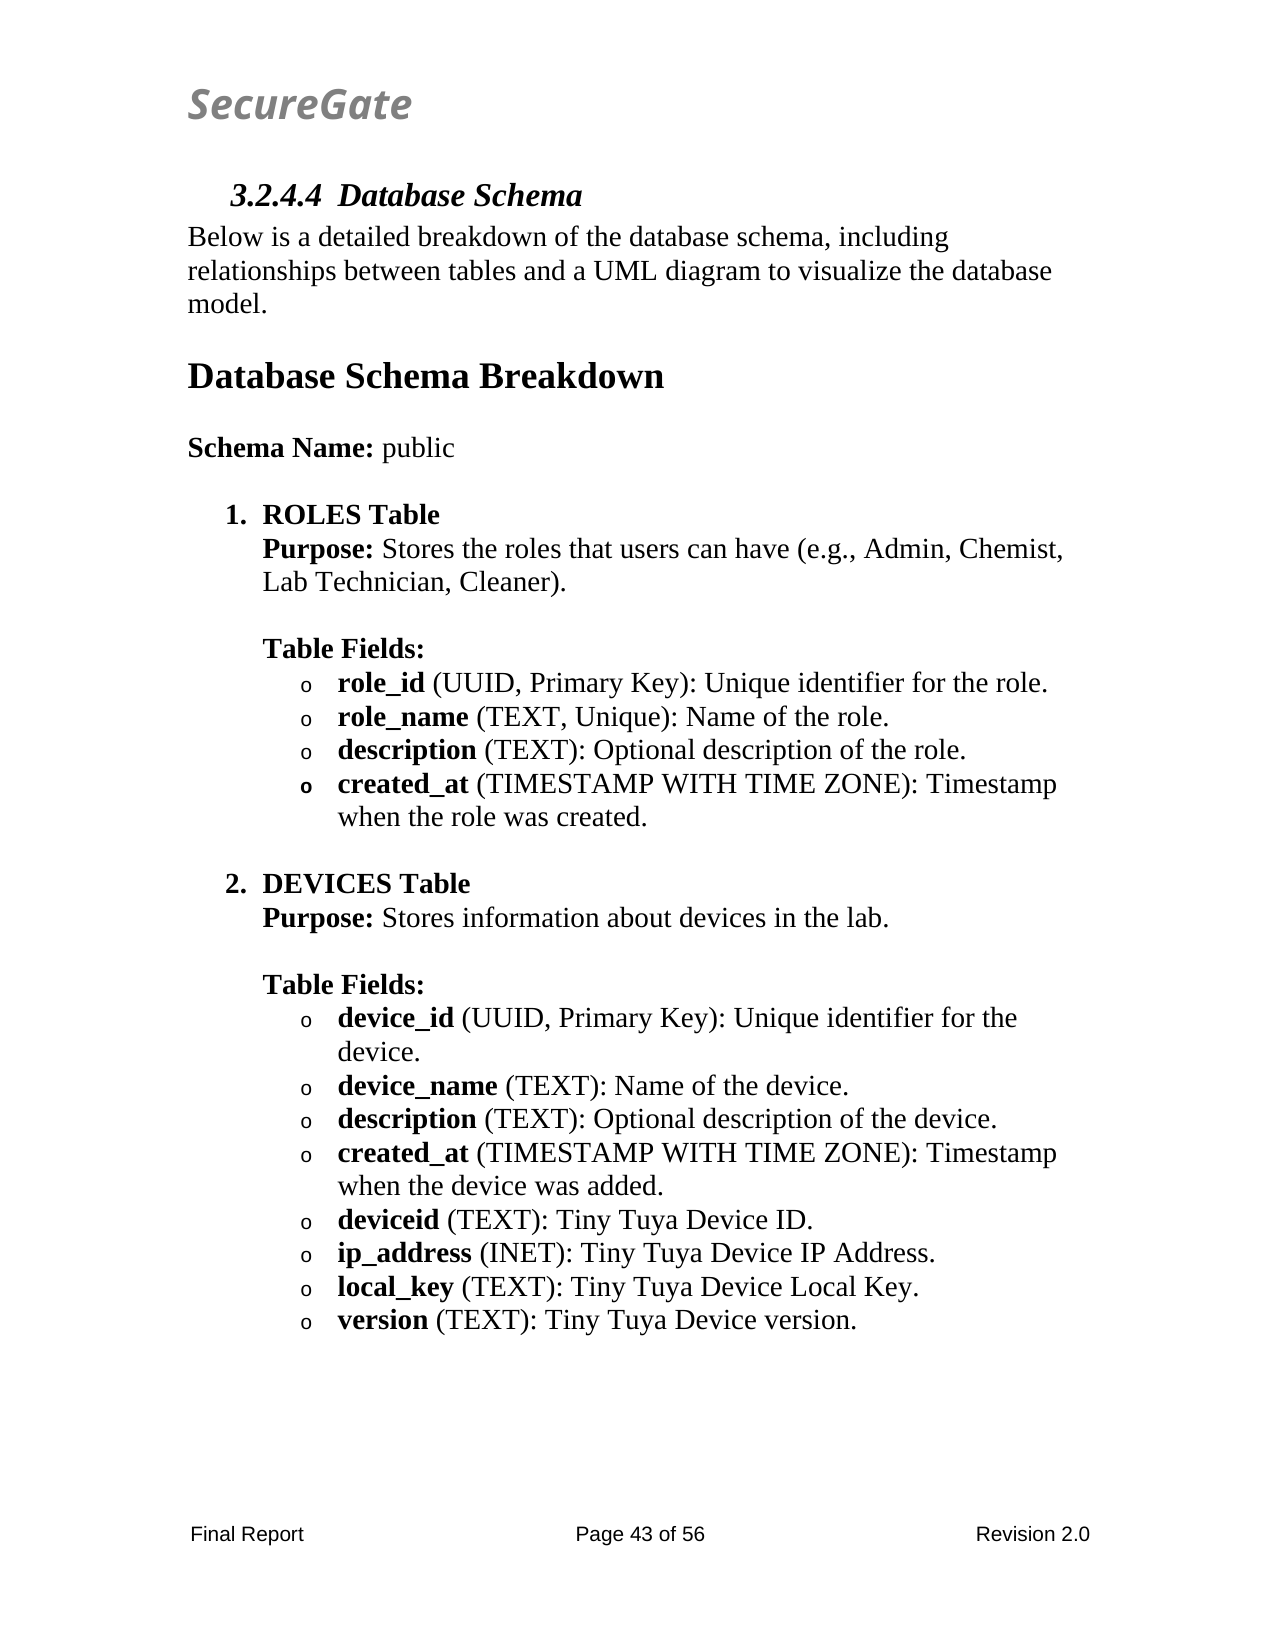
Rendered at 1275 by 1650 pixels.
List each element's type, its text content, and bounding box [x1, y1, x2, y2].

list role_id (UUID, Primary Key): Unique identifier for the role. [300, 665, 1093, 699]
text Below is a detailed breakdown of the database schema, including relationships between tables and a UML diagram to visualize the database model. [187, 219, 1093, 320]
list device_id (UUID, Primary Key): Unique identifier for the device. [300, 1001, 1093, 1068]
list device_name (TEXT): Name of the device. [300, 1068, 1093, 1101]
text Database Schema Breakdown [187, 354, 1093, 397]
list ip_address (INET): Tiny Tuya Device IP Address. [300, 1235, 1093, 1269]
list created_at (TIMESTAMP WITH TIME ZONE): Timestamp when the device was added. [300, 1135, 1093, 1202]
text Schema Name: public [187, 430, 1093, 464]
list local_key (TEXT): Tiny Tuya Device Local Key. [300, 1269, 1093, 1302]
list ROLES Table [225, 497, 1093, 531]
list description (TEXT): Optional description of the device. [300, 1101, 1093, 1135]
subtitle Database Schema [230, 175, 1093, 213]
list role_name (TEXT, Unique): Name of the role. [300, 699, 1093, 732]
list Table Fields: [262, 632, 1093, 665]
list Table Fields: [262, 967, 1093, 1001]
list DEVICES Table [225, 866, 1093, 900]
list description (TEXT): Optional description of the role. [300, 732, 1093, 766]
list version (TEXT): Tiny Tuya Device version. [300, 1302, 1093, 1336]
list created_at (TIMESTAMP WITH TIME ZONE): Timestamp when the role was created. [300, 766, 1093, 833]
list Purpose: Stores the roles that users can have (e.g., Admin, Chemist, Lab Technician, Cleaner). [262, 531, 1093, 598]
list deviceid (TEXT): Tiny Tuya Device ID. [300, 1202, 1093, 1235]
list Purpose: Stores information about devices in the lab. [262, 900, 1093, 933]
